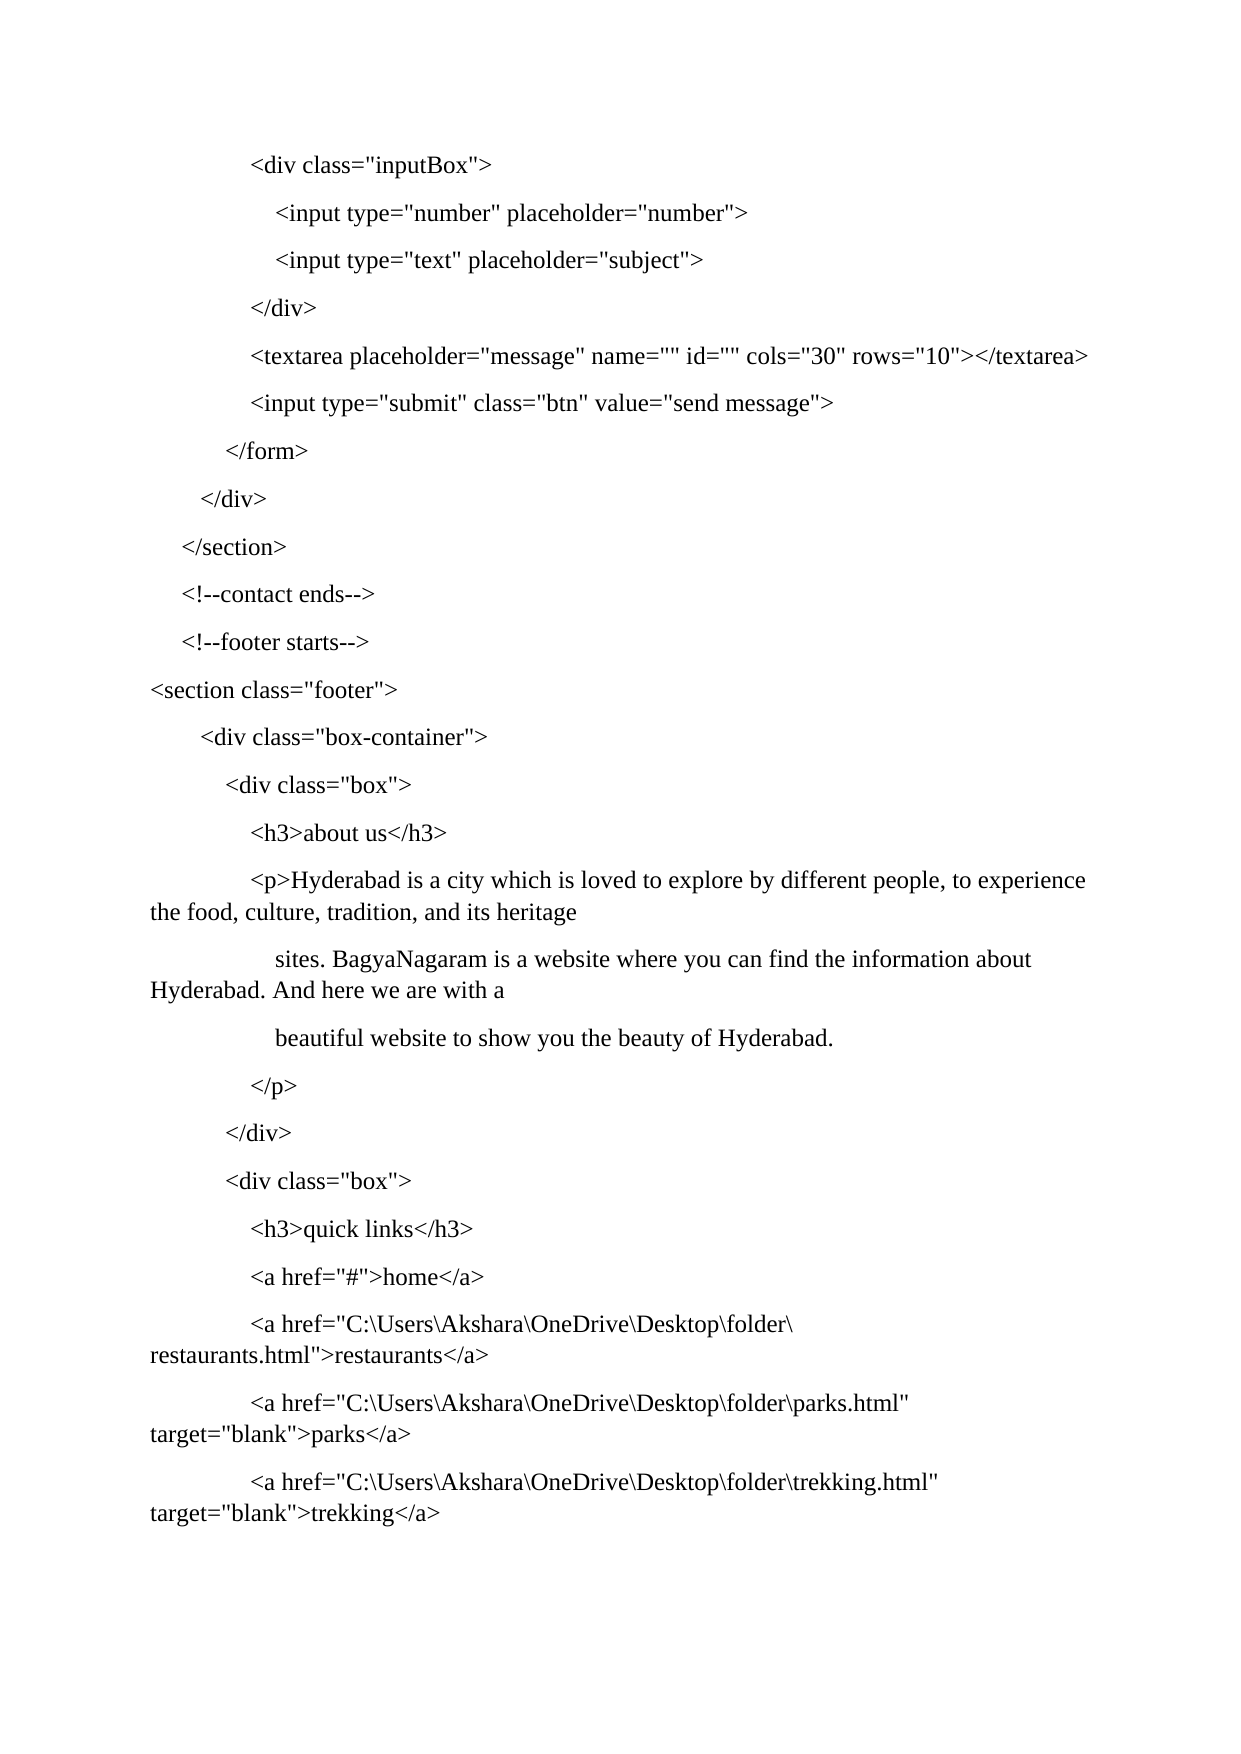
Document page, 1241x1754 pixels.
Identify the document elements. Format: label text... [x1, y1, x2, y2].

text <a href="C:\Users\Akshara\OneDrive\Desktop\folder\restaurants.html">restaurants</a> [150, 1309, 1090, 1369]
text <!--footer starts--> [150, 627, 1090, 656]
text <section class="footer"> [150, 675, 1090, 703]
text <!--contact ends--> [150, 579, 1090, 608]
text </p> [150, 1071, 1090, 1099]
text <a href="#">home</a> [150, 1262, 1090, 1290]
text beautiful website to show you the beauty of Hyderabad. [150, 1023, 1090, 1052]
text <input type="number" placeholder="number"> [150, 198, 1090, 226]
text <a href="C:\Users\Akshara\OneDrive\Desktop\folder\trekking.html" target="blank">trekking</a> [150, 1467, 1090, 1527]
text </div> [150, 1118, 1090, 1147]
text </section> [150, 532, 1090, 560]
text <input type="submit" class="btn" value="send message"> [150, 388, 1090, 417]
text </div> [150, 293, 1090, 322]
text sites. BagyaNagaram is a website where you can find the information about Hyderabad. And here we are with a [150, 944, 1090, 1004]
text <div class="box-container"> [150, 722, 1090, 751]
text <textarea placeholder="message" name="" id="" cols="30" rows="10"></textarea> [150, 341, 1090, 369]
text <div class="box"> [150, 770, 1090, 799]
text <div class="inputBox"> [150, 150, 1090, 179]
text <a href="C:\Users\Akshara\OneDrive\Desktop\folder\parks.html" target="blank">parks</a> [150, 1388, 1090, 1448]
text </form> [150, 436, 1090, 465]
text <div class="box"> [150, 1166, 1090, 1195]
text <p>Hyderabad is a city which is loved to explore by different people, to experience the food, culture, tradition, and its heritage [150, 866, 1090, 925]
text <input type="text" placeholder="subject"> [150, 245, 1090, 274]
text <h3>about us</h3> [150, 818, 1090, 847]
text <h3>quick links</h3> [150, 1214, 1090, 1243]
text </div> [150, 484, 1090, 513]
